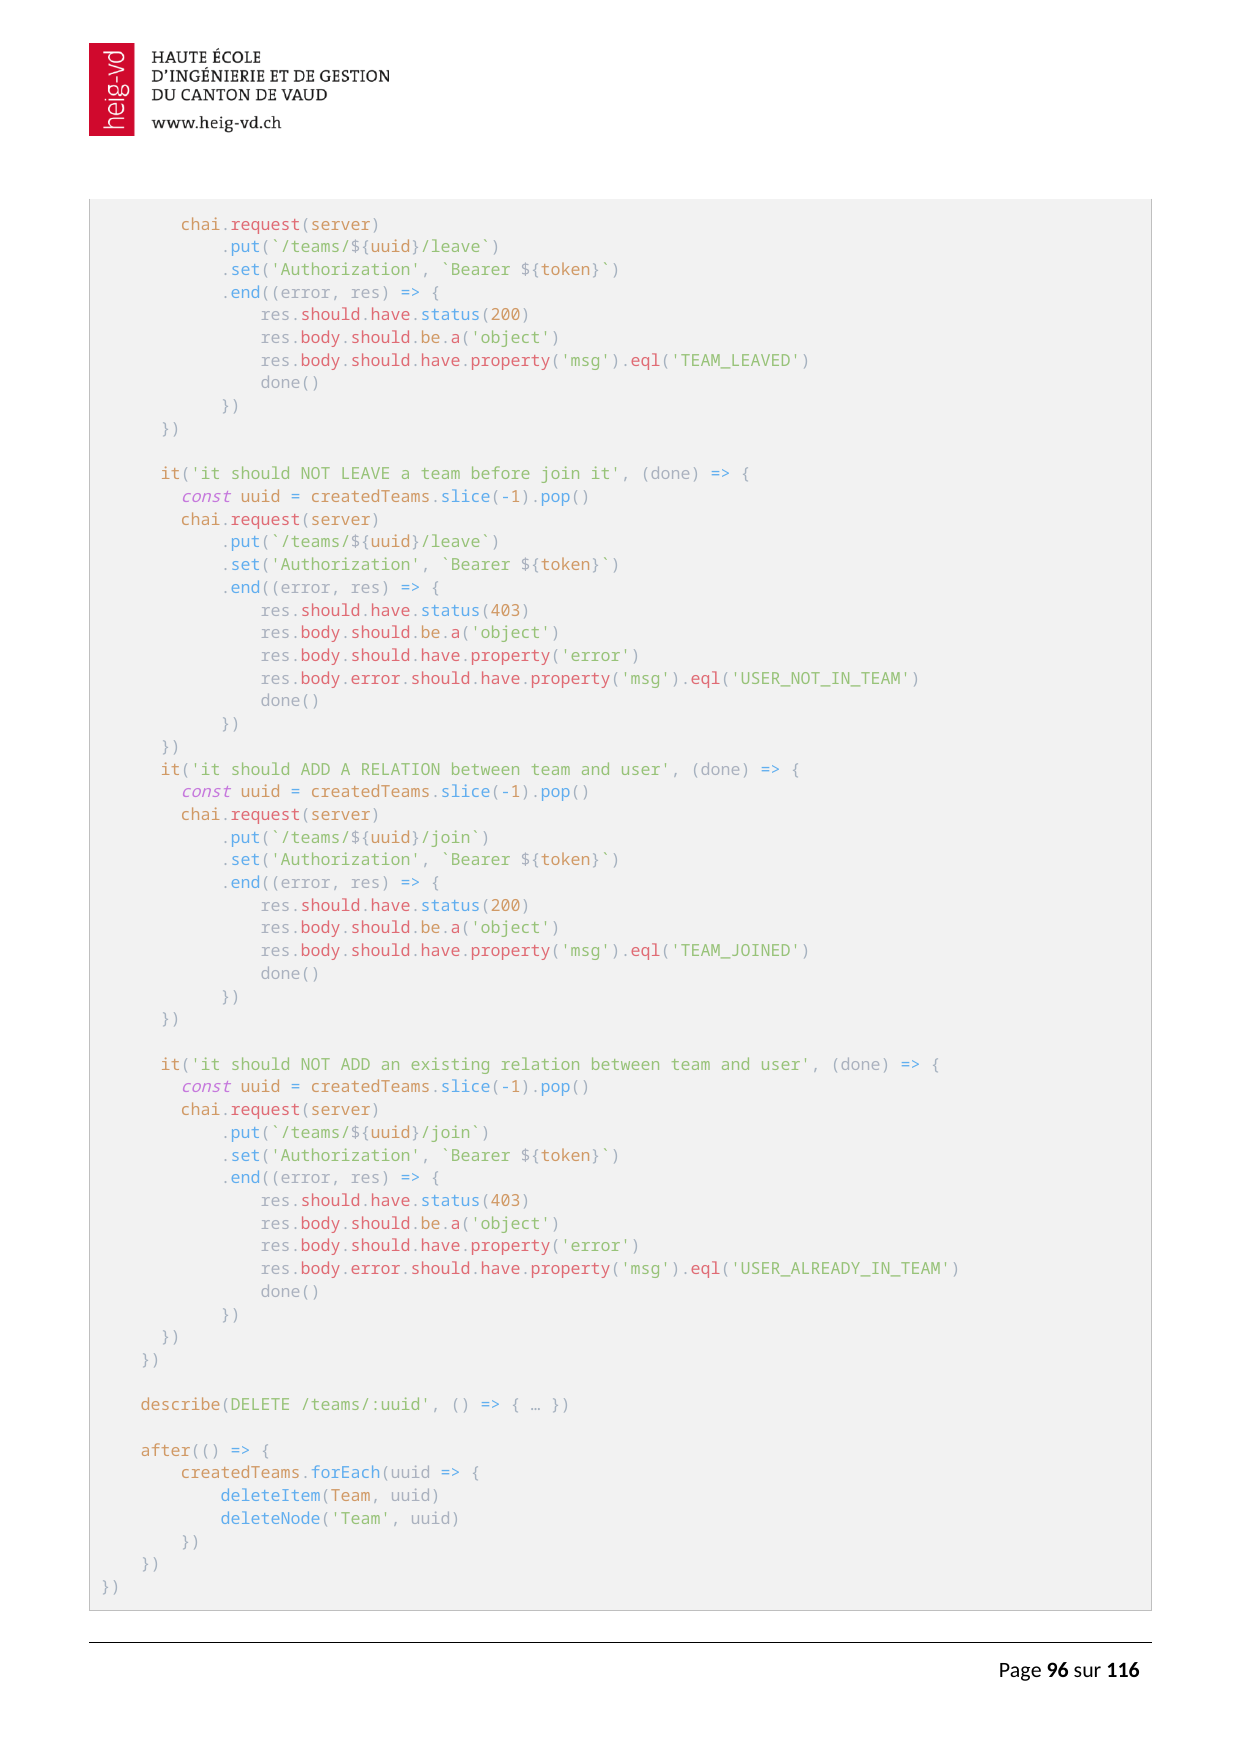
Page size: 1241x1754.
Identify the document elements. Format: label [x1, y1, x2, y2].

table_cell [90, 200, 1151, 1610]
picture [89, 43, 389, 136]
